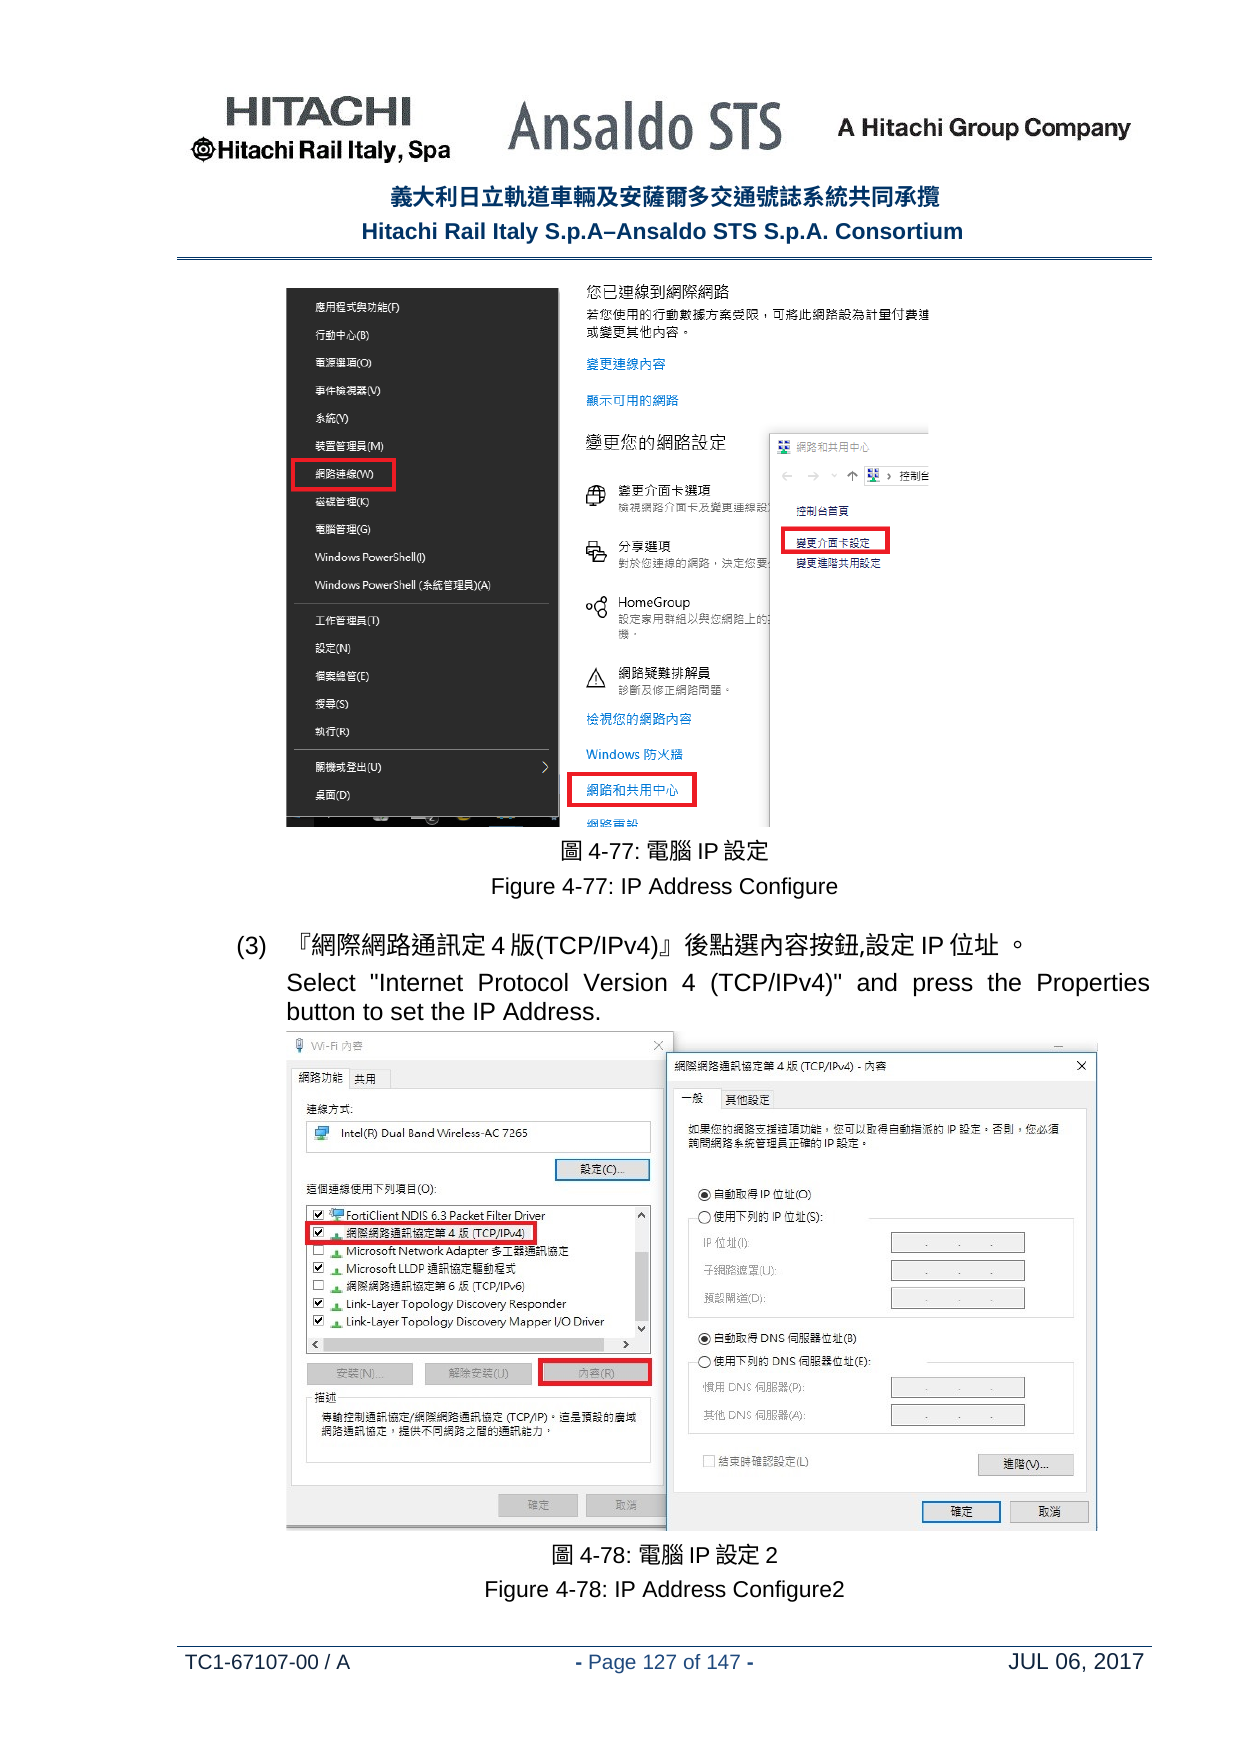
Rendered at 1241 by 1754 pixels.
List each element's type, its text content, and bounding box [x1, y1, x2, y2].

picture [286, 1031, 1098, 1531]
list Select "Internet Protocol Version 4 (TCP/IPv4)" and press the Properties button to set the IP Address. [286, 968, 1152, 1025]
list 『網際網路通訊定4版(TCP/IPv4)』後點選內容按鈕,設定IP位址 。 [236, 925, 1152, 962]
picture [286, 272, 929, 827]
picture [184, 88, 1146, 169]
